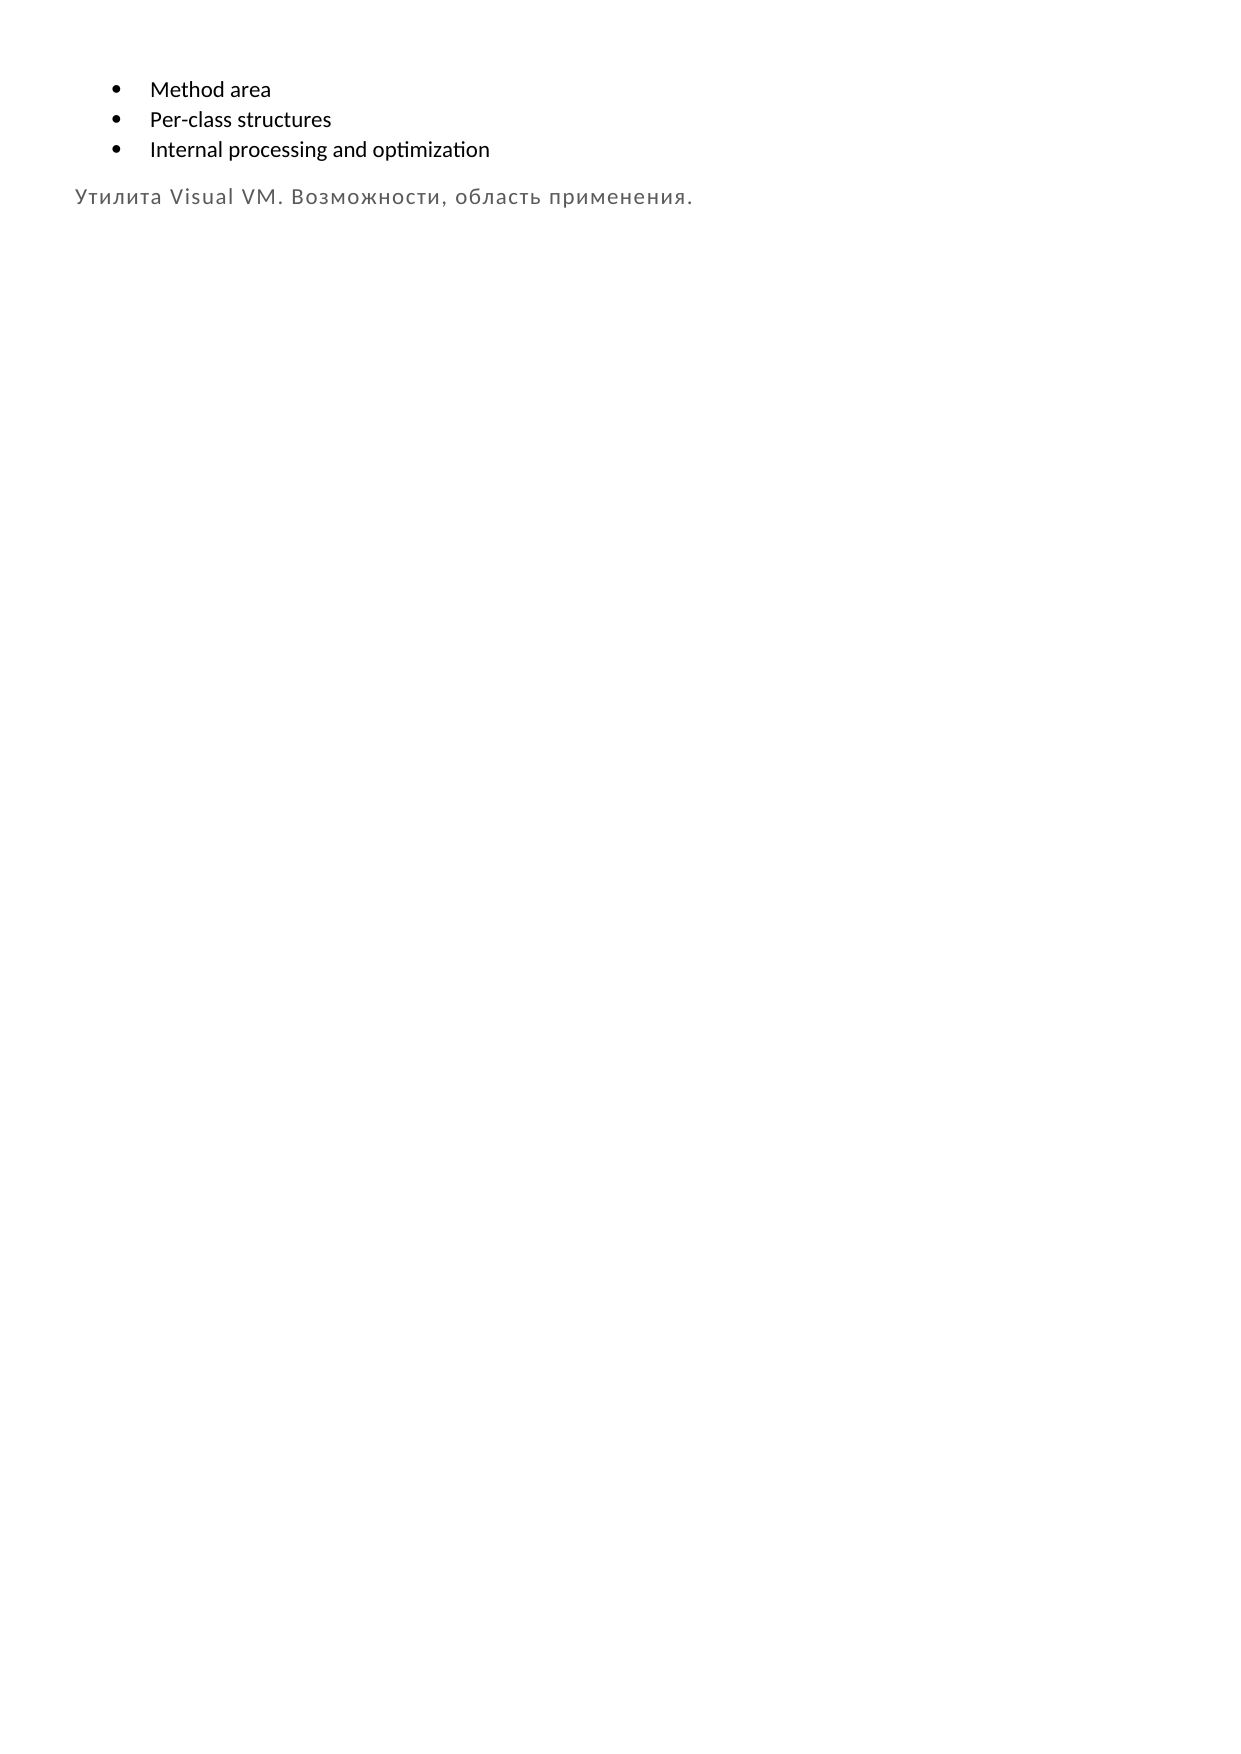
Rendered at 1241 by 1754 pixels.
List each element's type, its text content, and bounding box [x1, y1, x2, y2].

list Method area [112, 75, 1165, 103]
list Per-class structures [112, 105, 1165, 133]
subtitle Утилита Visual VM. Возможности, область применения. [75, 182, 1165, 210]
list Internal processing and optimization [112, 135, 1165, 163]
